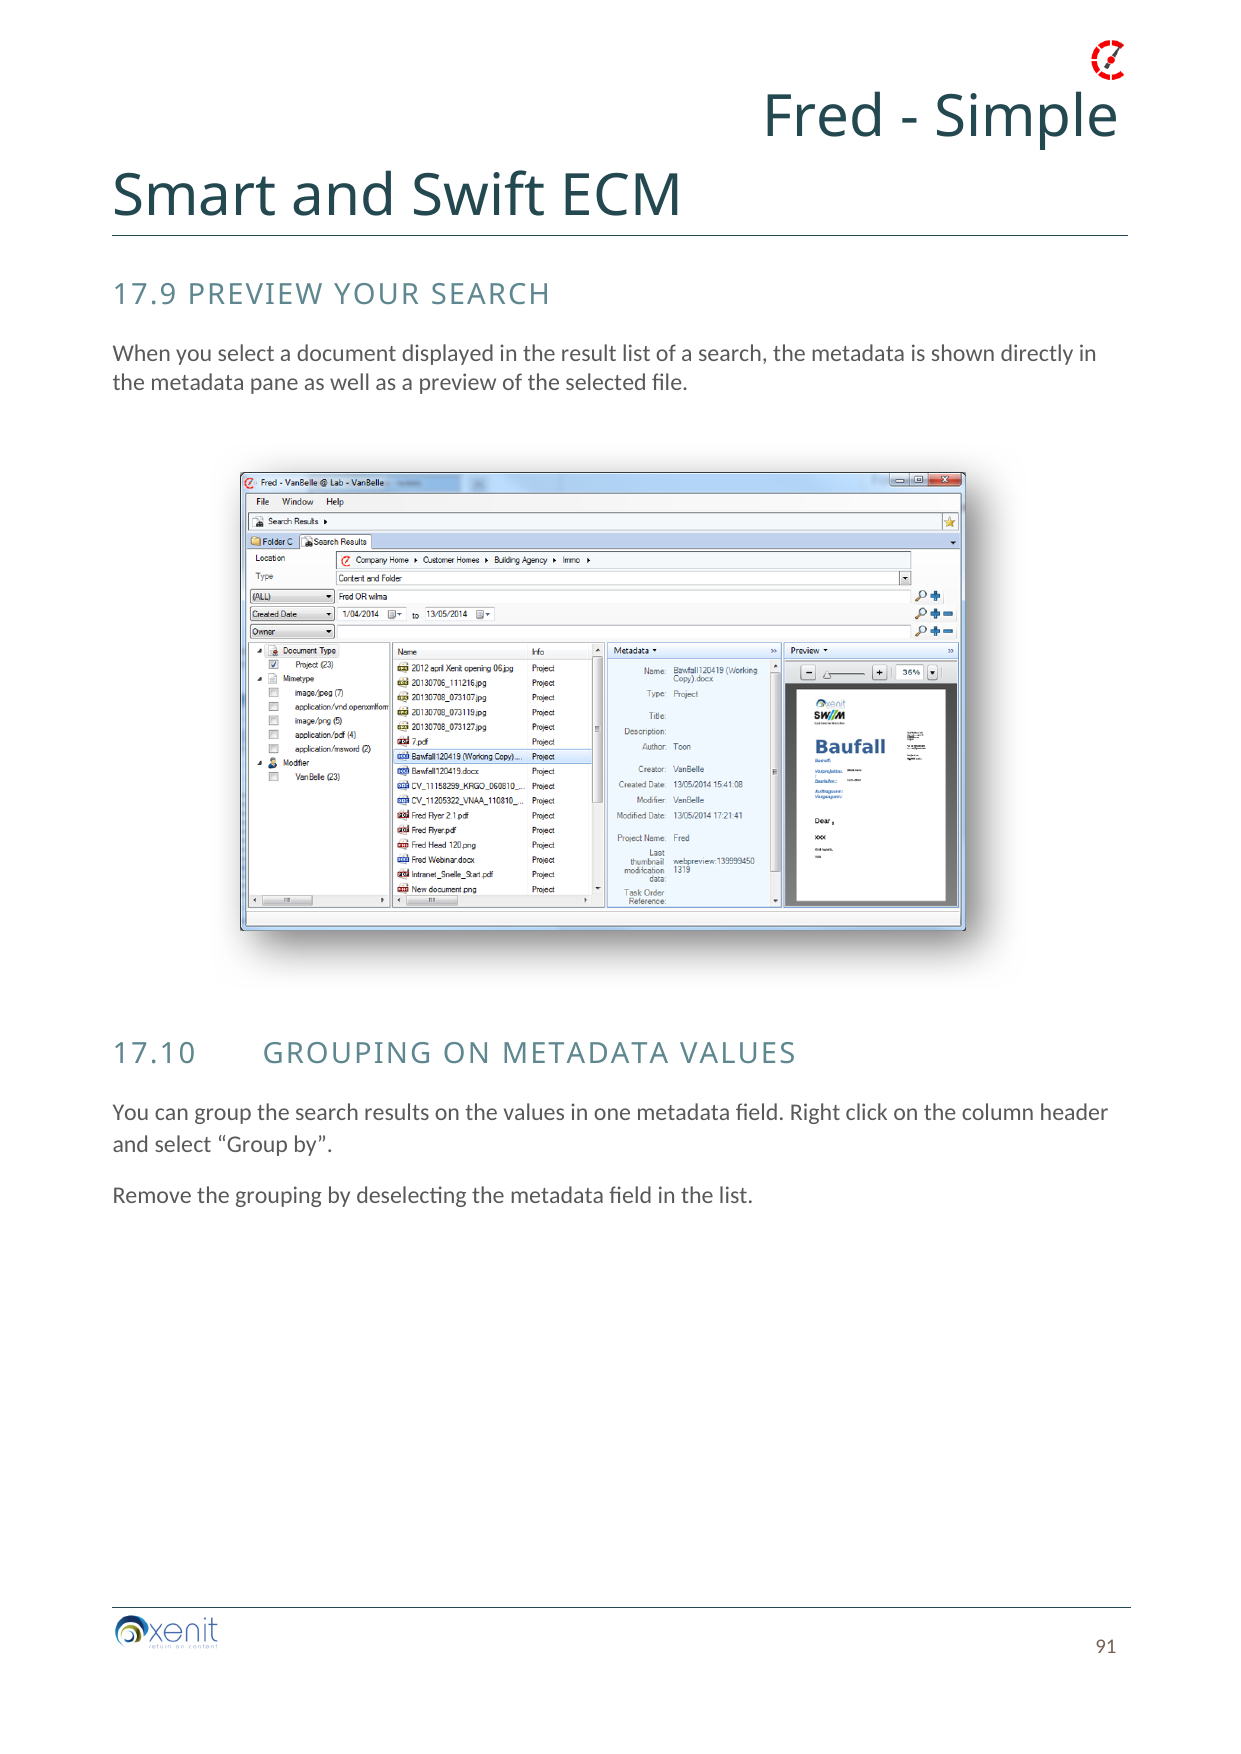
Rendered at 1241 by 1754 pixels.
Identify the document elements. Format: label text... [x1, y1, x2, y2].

picture [240, 472, 966, 931]
text Remove the grouping by deselecting the metadata field in the list. [112, 1180, 1128, 1209]
subtitle Preview your search [112, 273, 1128, 313]
text You can group the search results on the values in one metadata field. Right click on the column header and select “Group by”. [112, 1097, 1128, 1158]
subtitle Grouping on metadata values [112, 1032, 1128, 1072]
picture [1087, 37, 1130, 83]
picture [112, 1610, 222, 1654]
text When you select a document displayed in the result list of a search, the metadata is shown directly in the metadata pane as well as a preview of the selected file. [112, 338, 1128, 397]
